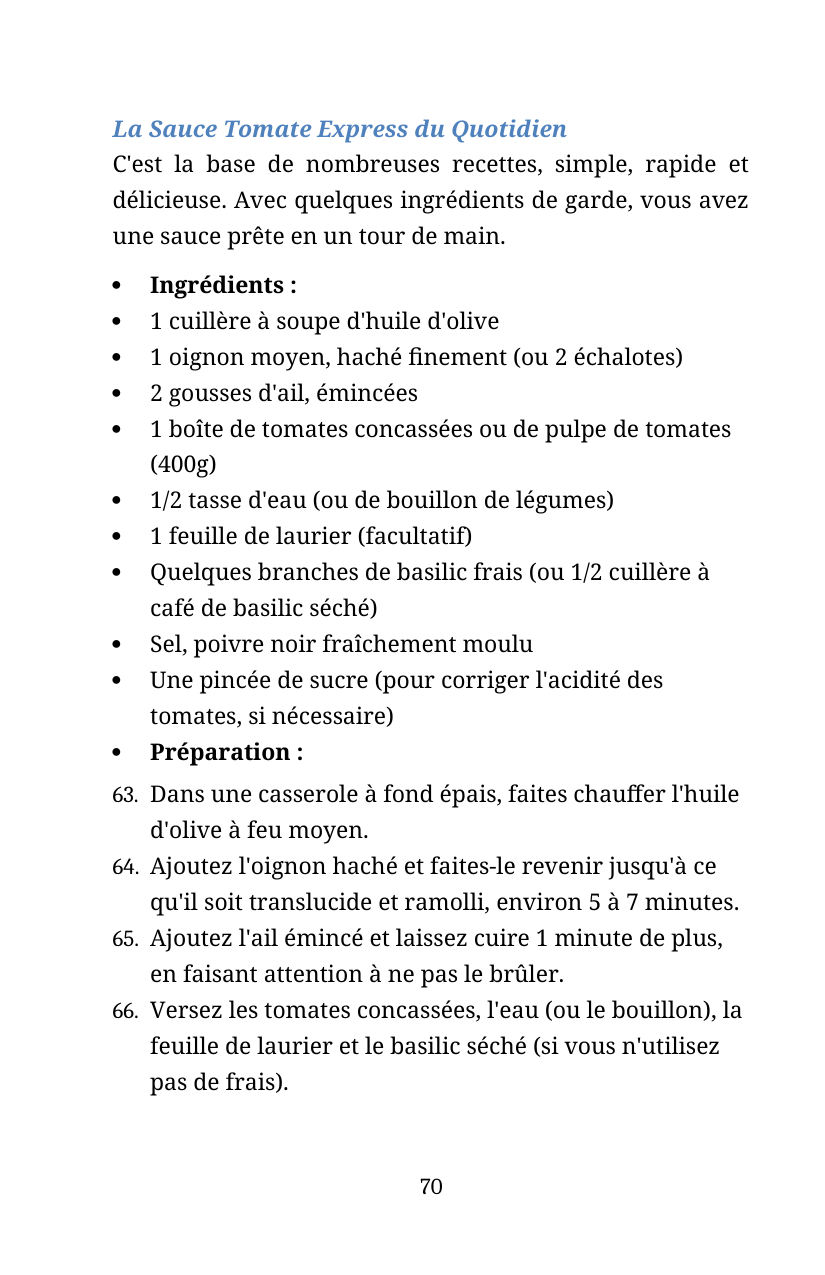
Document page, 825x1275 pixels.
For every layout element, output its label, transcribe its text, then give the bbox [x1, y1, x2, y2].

list Sel, poivre noir fraîchement moulu [112, 628, 750, 659]
list Dans une casserole à fond épais, faites chauffer l'huile d'olive à feu moyen. [112, 778, 750, 845]
list 1/2 tasse d'eau (ou de bouillon de légumes) [112, 484, 750, 516]
list 1 cuillère à soupe d'huile d'olive [112, 305, 750, 336]
list 1 feuille de laurier (facultatif) [112, 520, 750, 552]
subtitle La Sauce Tomate Express du Quotidien [112, 112, 750, 144]
list Préparation : [112, 736, 750, 767]
text C'est la base de nombreuses recettes, simple, rapide et délicieuse. Avec quelques ingrédients de garde, vous avez une sauce prête en un tour de main. [112, 148, 750, 252]
list Versez les tomates concassées, l'eau (ou le bouillon), la feuille de laurier et le basilic séché (si vous n'utilisez pas de frais). [112, 994, 750, 1097]
list Ajoutez l'oignon haché et faites-le revenir jusqu'à ce qu'il soit translucide et ramolli, environ 5 à 7 minutes. [112, 850, 750, 917]
list Quelques branches de basilic frais (ou 1/2 cuillère à café de basilic séché) [112, 556, 750, 623]
list Une pincée de sucre (pour corriger l'acidité des tomates, si nécessaire) [112, 664, 750, 731]
list 1 oignon moyen, haché finement (ou 2 échalotes) [112, 341, 750, 372]
list 1 boîte de tomates concassées ou de pulpe de tomates (400g) [112, 412, 750, 480]
list Ingrédients : [112, 269, 750, 300]
list Ajoutez l'ail émincé et laissez cuire 1 minute de plus, en faisant attention à ne pas le brûler. [112, 922, 750, 989]
list 2 gousses d'ail, émincées [112, 377, 750, 408]
